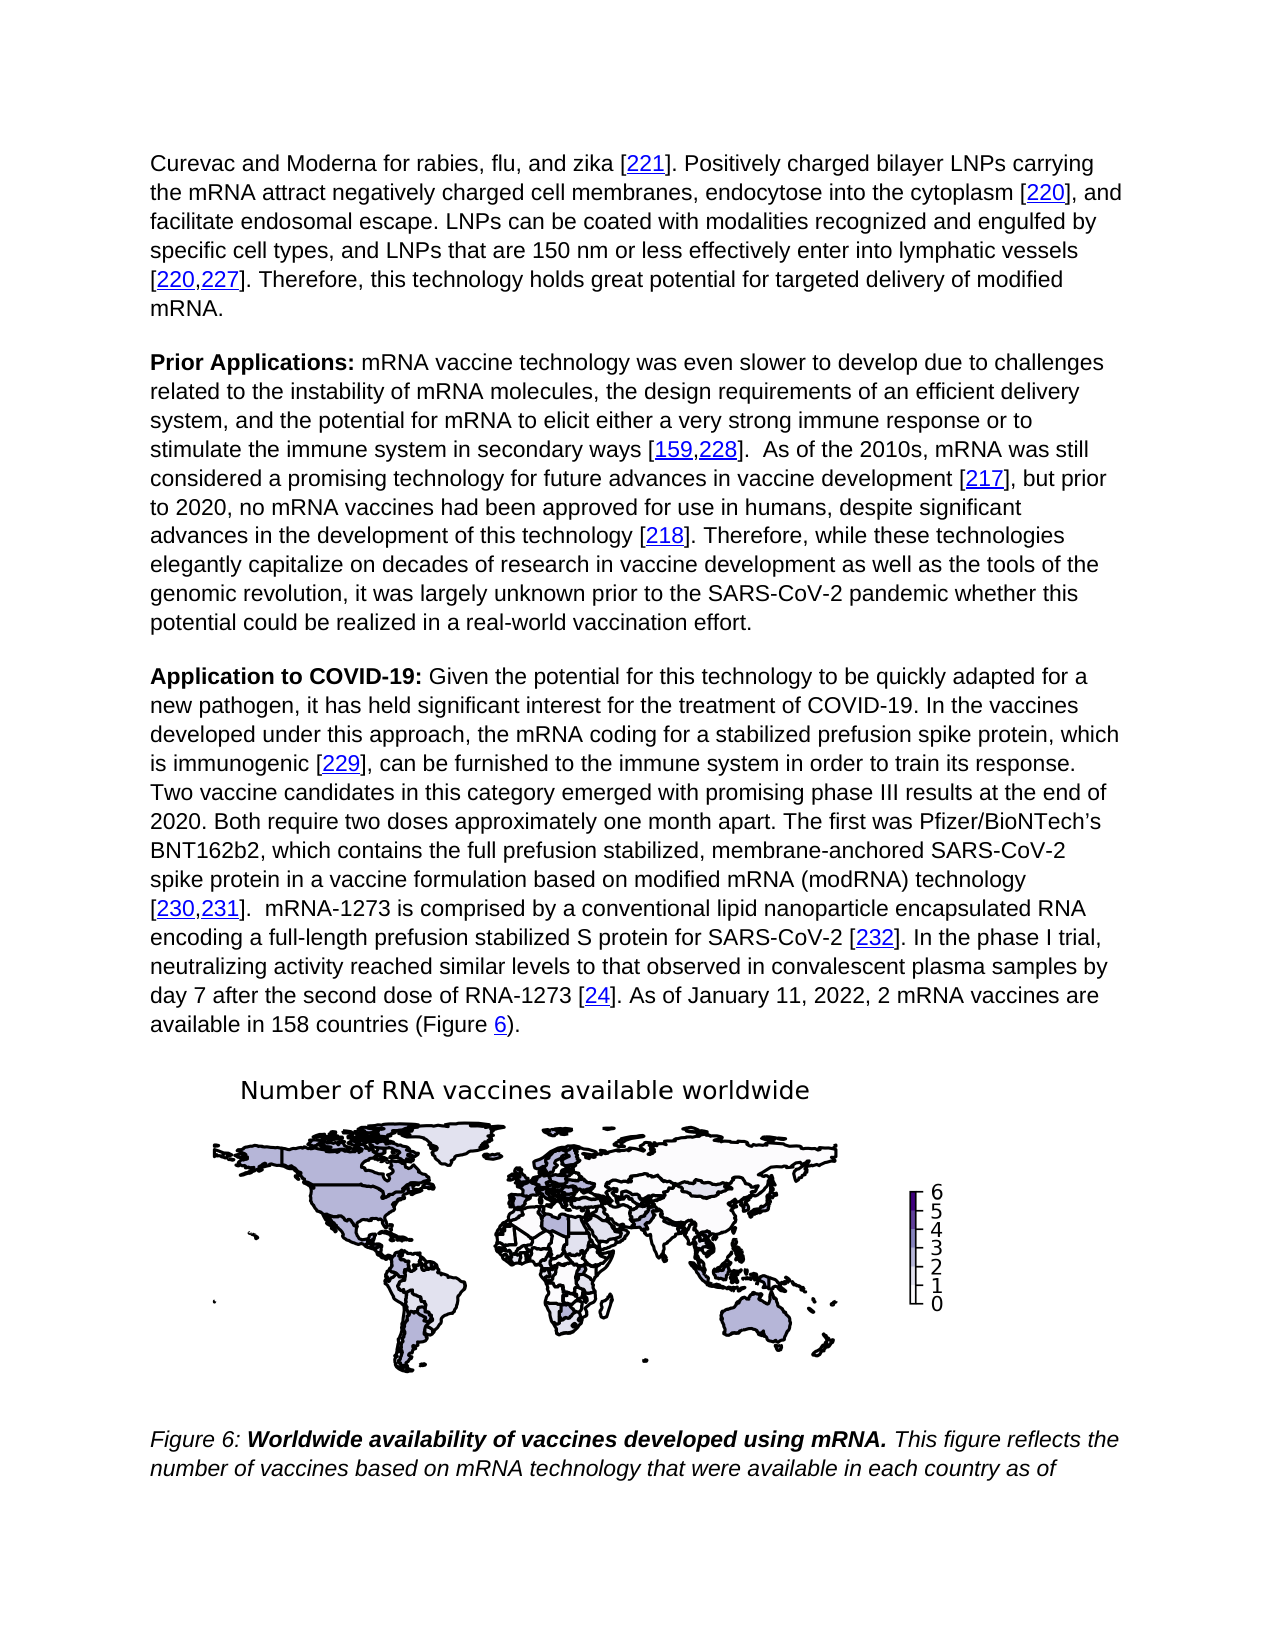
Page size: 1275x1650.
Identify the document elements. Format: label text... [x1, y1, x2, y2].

picture [168, 1064, 958, 1399]
text Application to COVID-19: Given the potential for this technology to be quickly adapted for a new pathogen, it has held significant interest for the treatment of COVID-19. In the vaccines developed under this approach, the mRNA coding for a stabilized prefusion spike protein, which is immunogenic [229], can be furnished to the immune system in order to train its response. Two vaccine candidates in this category emerged with promising phase III results at the end of 2020. Both require two doses approximately one month apart. The first was Pfizer/BioNTech’s BNT162b2, which contains the full prefusion stabilized, membrane-anchored SARS-CoV-2 spike protein in a vaccine formulation based on modified mRNA (modRNA) technology [230,231]. mRNA-1273 is comprised by a conventional lipid nanoparticle encapsulated RNA encoding a full-length prefusion stabilized S protein for SARS-CoV-2 [232]. In the phase I trial, neutralizing activity reached similar levels to that observed in convalescent plasma samples by day 7 after the second dose of RNA-1273 [24]. As of January 11, 2022, 2 mRNA vaccines are available in 158 countries (Figure 6). [150, 663, 1125, 1037]
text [150, 1426, 1125, 1481]
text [150, 150, 1125, 321]
text Prior Applications: mRNA vaccine technology was even slower to develop due to challenges related to the instability of mRNA molecules, the design requirements of an efficient delivery system, and the potential for mRNA to elicit either a very strong immune response or to stimulate the immune system in secondary ways [159,228]. As of the 2010s, mRNA was still considered a promising technology for future advances in vaccine development [217], but prior to 2020, no mRNA vaccines had been approved for use in humans, despite significant advances in the development of this technology [218]. Therefore, while these technologies elegantly capitalize on decades of research in vaccine development as well as the tools of the genomic revolution, it was largely unknown prior to the SARS-CoV-2 pandemic whether this potential could be realized in a real-world vaccination effort. [150, 349, 1125, 636]
